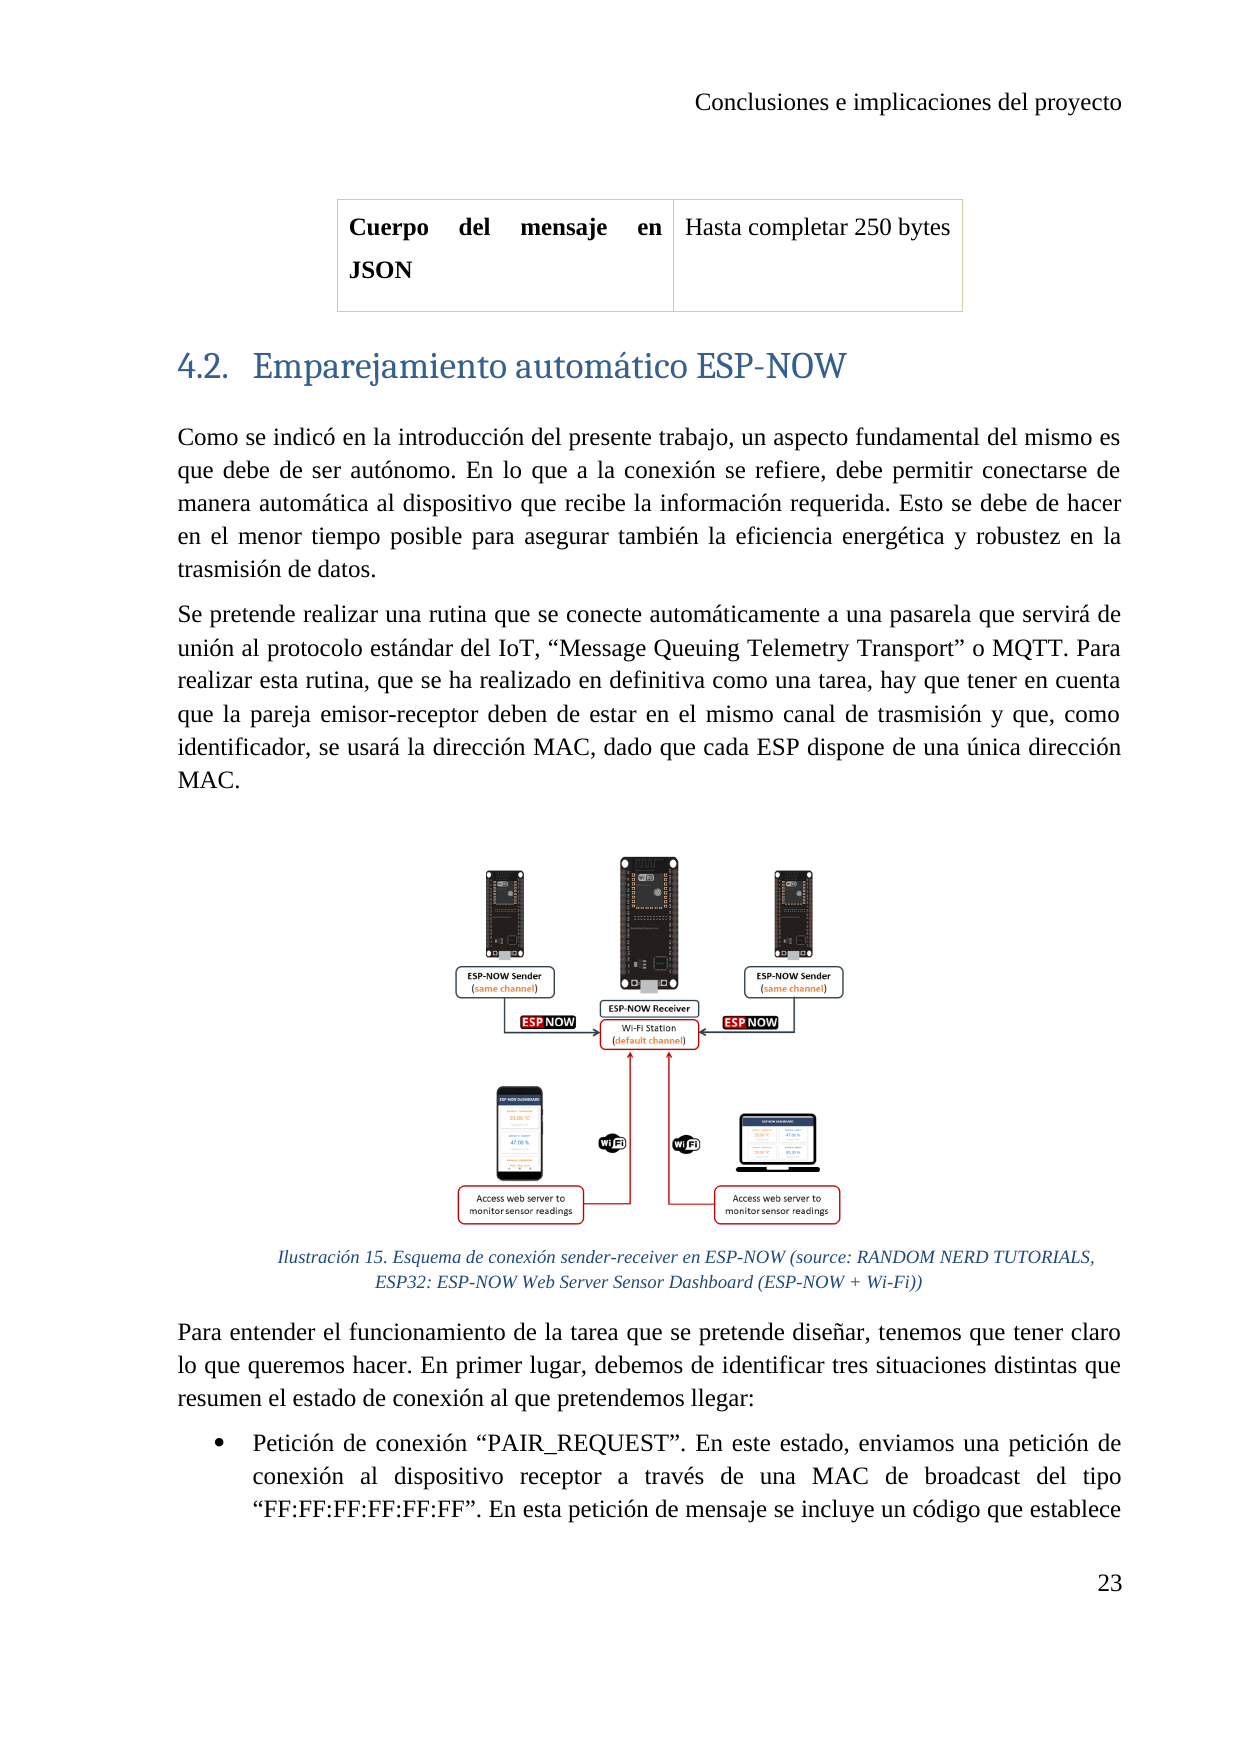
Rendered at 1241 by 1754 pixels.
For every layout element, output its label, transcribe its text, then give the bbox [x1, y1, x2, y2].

table_cell Hasta completar 250 bytes [674, 200, 962, 311]
text Ilustración 15. Esquema de conexión sender-receiver en ESP-NOW (source: RANDOM NERD TUTORIALS, ESP32: ESP-NOW Web Server Sensor Dashboard (ESP-NOW + Wi-Fi)) [177, 1246, 1122, 1293]
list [215, 1428, 1122, 1523]
text Para entender el funcionamiento de la tarea que se pretende diseñar, tenemos que tener claro lo que queremos hacer. En primer lugar, debemos de identificar tres situaciones distintas que resumen el estado de conexión al que pretendemos llegar: [177, 1317, 1122, 1412]
picture [454, 855, 845, 1230]
subtitle Emparejamiento automático ESP-NOW [177, 345, 1122, 388]
table_cell Cuerpo del mensaje en JSON [338, 200, 673, 311]
text Se pretende realizar una rutina que se conecte automáticamente a una pasarela que servirá de unión al protocolo estándar del IoT, “Message Queuing Telemetry Transport” o MQTT. Para realizar esta rutina, que se ha realizado en definitiva como una tarea, hay que tener en cuenta que la pareja emisor-receptor deben de estar en el mismo canal de trasmisión y que, como identificador, se usará la dirección MAC, dado que cada ESP dispone de una única dirección MAC. [177, 599, 1122, 793]
text Como se indicó en la introducción del presente trabajo, un aspecto fundamental del mismo es que debe de ser autónomo. En lo que a la conexión se refiere, debe permitir conectarse de manera automática al dispositivo que recibe la información requerida. Esto se debe de hacer en el menor tiempo posible para asegurar también la eficiencia energética y robustez en la trasmisión de datos. [177, 422, 1122, 583]
